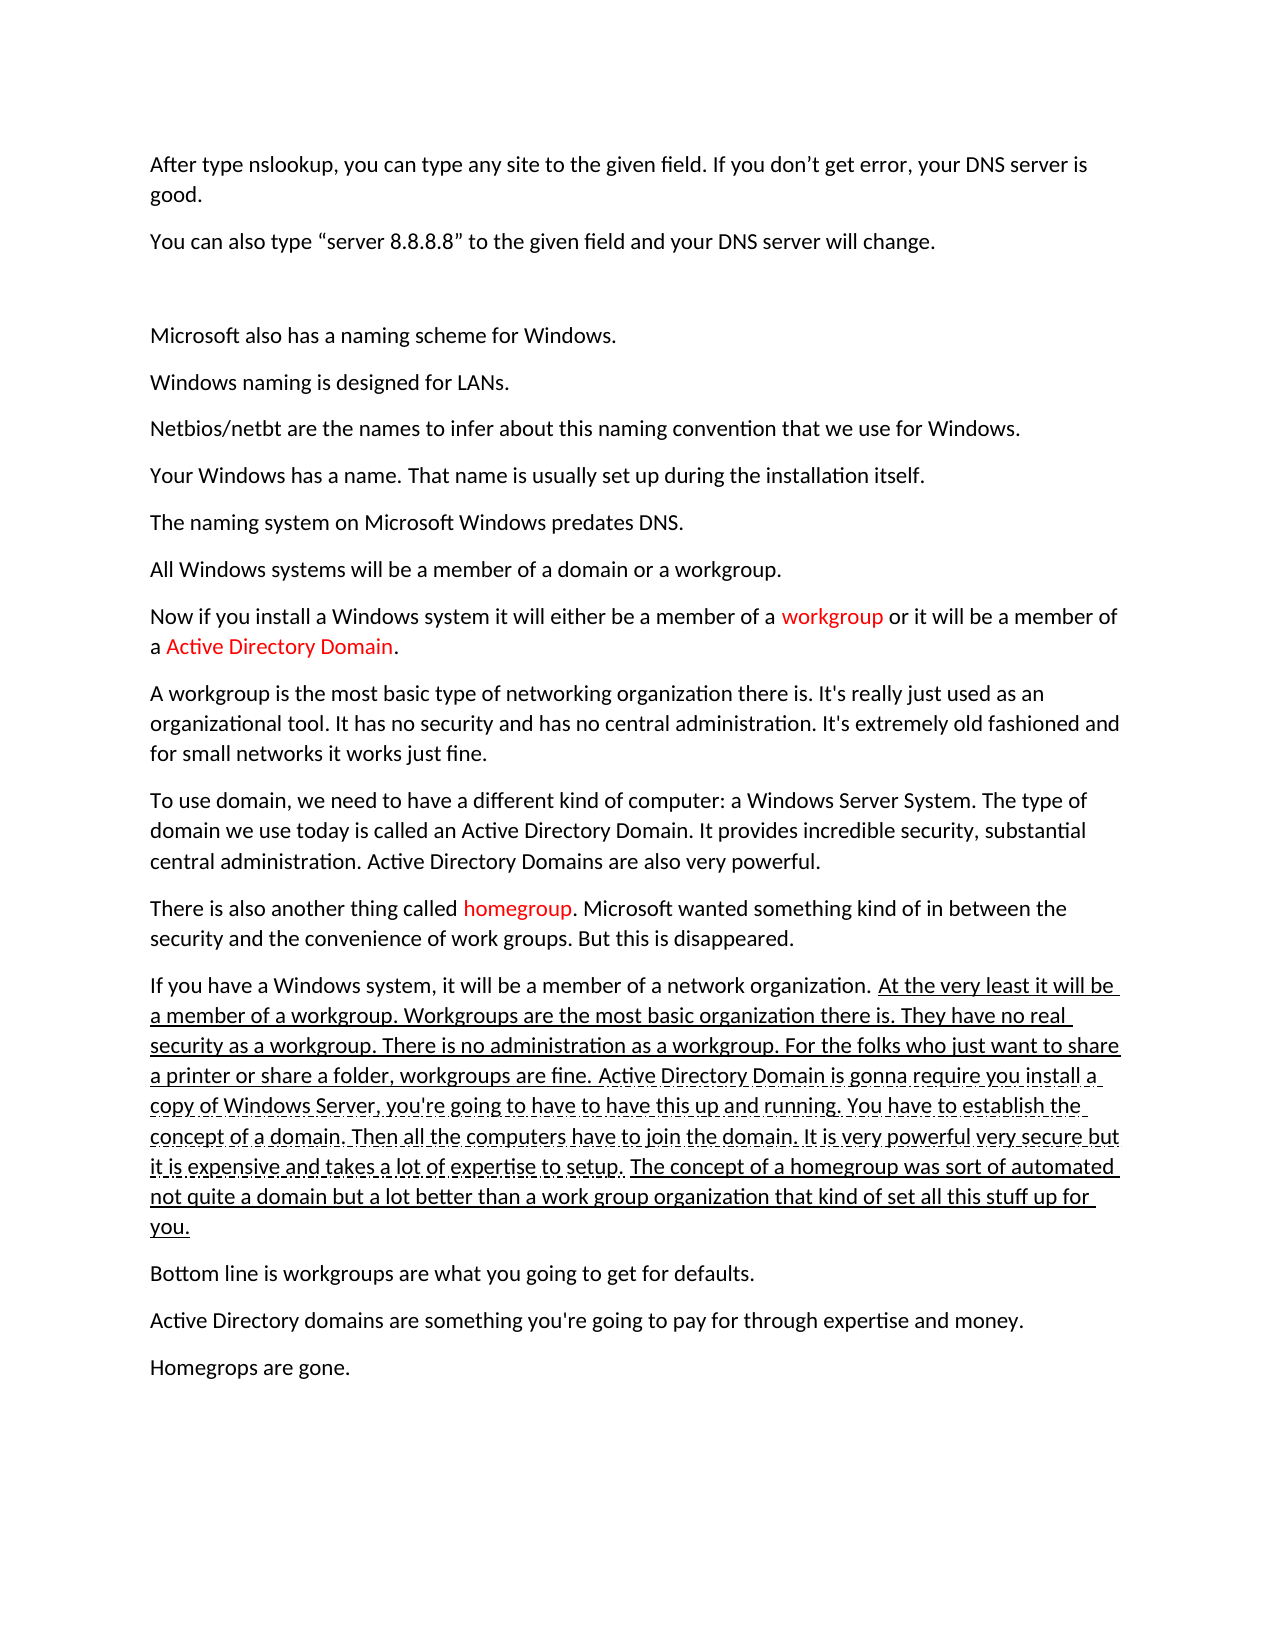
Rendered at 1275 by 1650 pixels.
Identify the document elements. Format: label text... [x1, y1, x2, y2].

text There is also another thing called homegroup. Microsoft wanted something kind of in between the security and the convenience of work groups. But this is disappeared. [150, 894, 1125, 952]
text Your Windows has a name. That name is usually set up during the installation itself. [150, 461, 1125, 489]
text You can also type “server 8.8.8.8” to the given field and your DNS server will change. [150, 227, 1125, 255]
text Windows naming is designed for LANs. [150, 368, 1125, 396]
text Bottom line is workgroups are what you going to get for defaults. [150, 1259, 1125, 1287]
text A workgroup is the most basic type of networking organization there is. It's really just used as an organizational tool. It has no security and has no central administration. It's extremely old fashioned and for small networks it works just fine. [150, 679, 1125, 768]
text If you have a Windows system, it will be a member of a network organization. At the very least it will be a member of a workgroup. Workgroups are the most basic organization there is. They have no real security as a workgroup. There is no administration as a workgroup. For the folks who just want to share a printer or share a folder, workgroups are fine. Active Directory Domain is gonna require you install a copy of Windows Server, you're going to have to have this up and running. You have to establish the concept of a domain. Then all the computers have to join the domain. It is very powerful very secure but it is expensive and takes a lot of expertise to setup. The concept of a homegroup was sort of automated not quite a domain but a lot better than a work group organization that kind of set all this stuff up for you. [150, 971, 1125, 1241]
text Now if you install a Windows system it will either be a member of a workgroup or it will be a member of a Active Directory Domain. [150, 602, 1125, 660]
text Active Directory domains are something you're going to pay for through expertise and money. [150, 1306, 1125, 1334]
text Homegrops are gone. [150, 1353, 1125, 1381]
text The naming system on Microsoft Windows predates DNS. [150, 508, 1125, 536]
text Microsoft also has a naming scheme for Windows. [150, 321, 1125, 349]
text To use domain, we need to have a different kind of computer: a Windows Server System. The type of domain we use today is called an Active Directory Domain. It provides incredible security, substantial central administration. Active Directory Domains are also very powerful. [150, 786, 1125, 875]
text Netbios/netbt are the names to infer about this naming convention that we use for Windows. [150, 414, 1125, 443]
text All Windows systems will be a member of a domain or a workgroup. [150, 555, 1125, 583]
text After type nslookup, you can type any site to the given field. If you don’t get error, your DNS server is good. [150, 150, 1125, 208]
